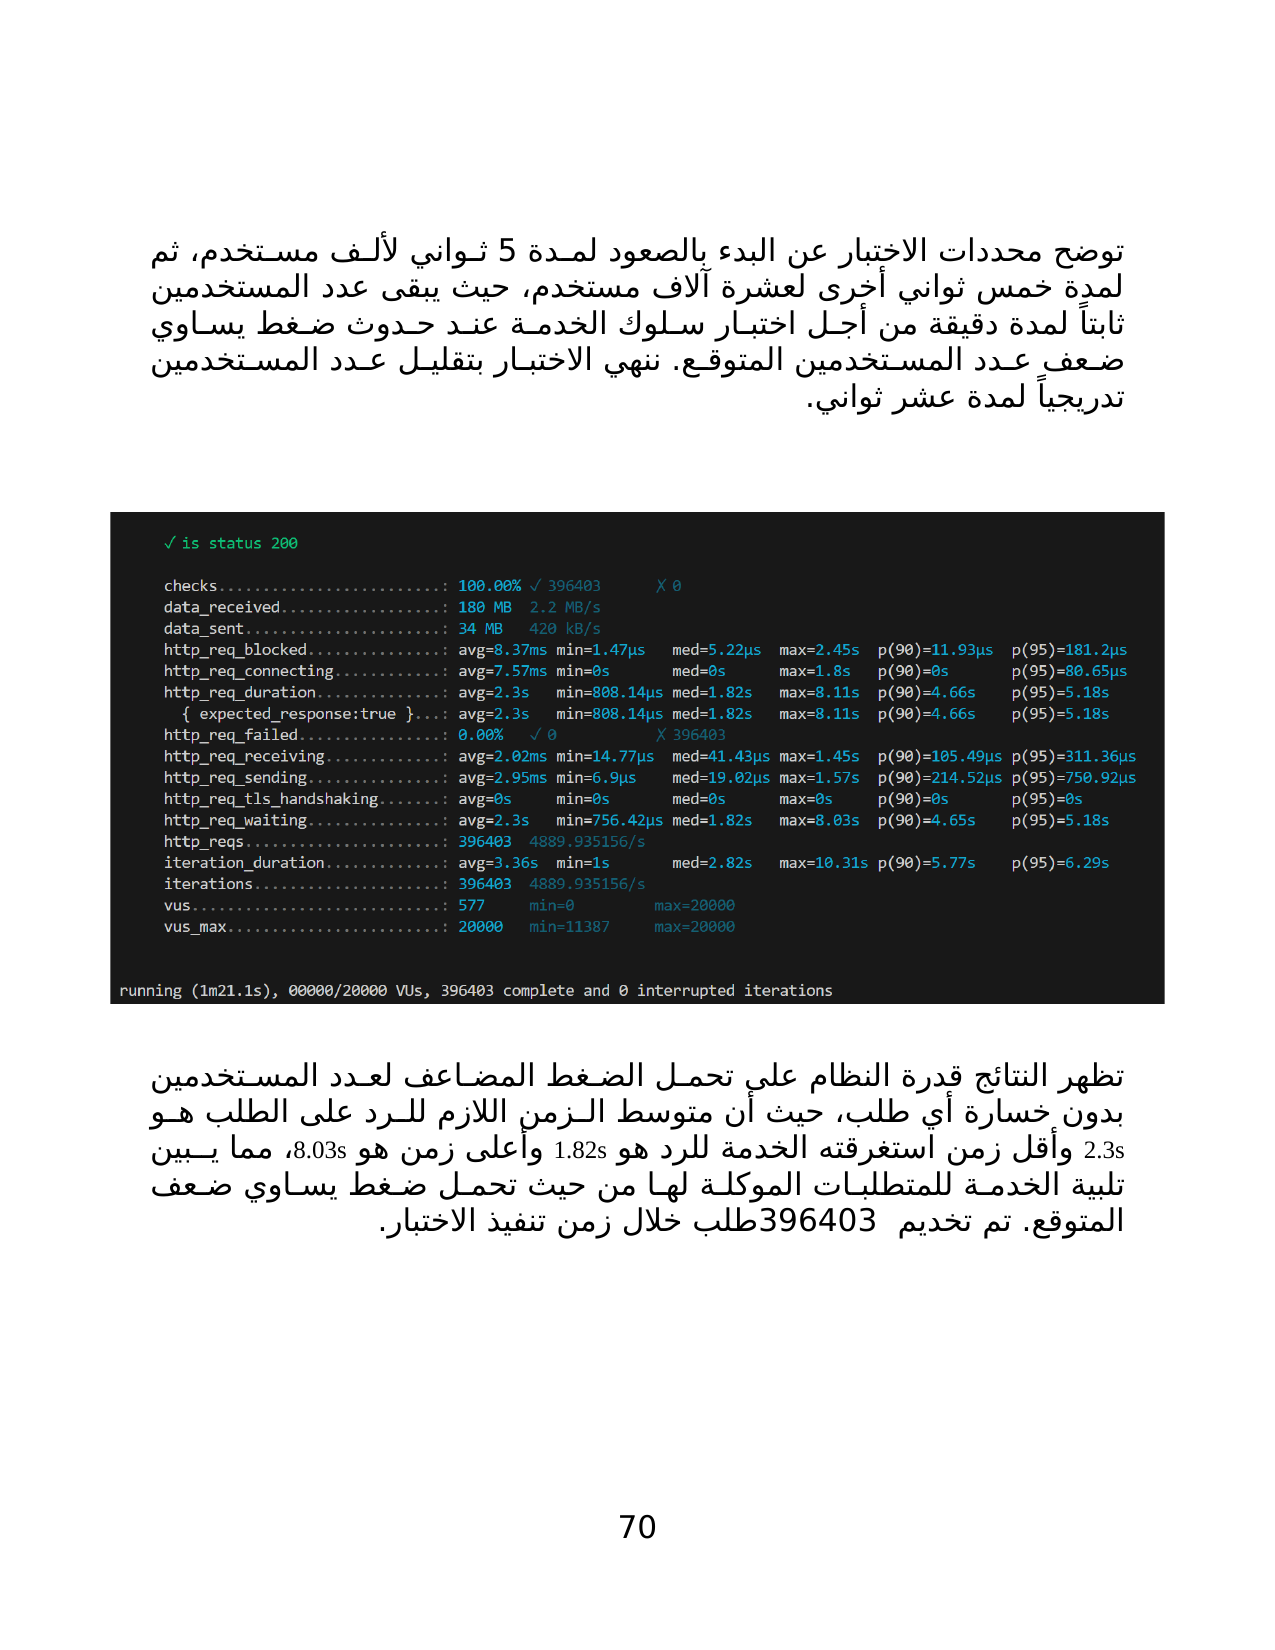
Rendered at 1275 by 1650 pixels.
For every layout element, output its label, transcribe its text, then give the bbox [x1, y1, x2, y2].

text توضح محددات الاختبار عن البدء بالصعود لمدة 5 ثواني لألف مستخدم، ثم لمدة خمس ثواني أخرى لعشرة آلاف مستخدم، حيث يبقى عدد المستخدمين ثابتاً لمدة دقيقة من أجل اختبار سلوك الخدمة عند حدوث ضغط يساوي ضعف عدد المستخدمين المتوقع. ننهي الاختبار بتقليل عدد المستخدمين تدريجياً لمدة عشر ثواني. [150, 232, 1125, 414]
text تظهر النتائج قدرة النظام على تحمل الضغط المضاعف لعدد المستخدمين بدون خسارة أي طلب، حيث أن متوسط الزمن اللازم للرد على الطلب هو 2.3s وأقل زمن استغرقته الخدمة للرد هو 1.82s وأعلى زمن هو 8.03s، مما يبين تلبية الخدمة للمتطلبات الموكلة لها من حيث تحمل ضغط يساوي ضعف المتوقع. تم تخديم 396403طلب خلال زمن تنفيذ الاختبار. [150, 1057, 1125, 1239]
picture [110, 512, 1165, 1004]
